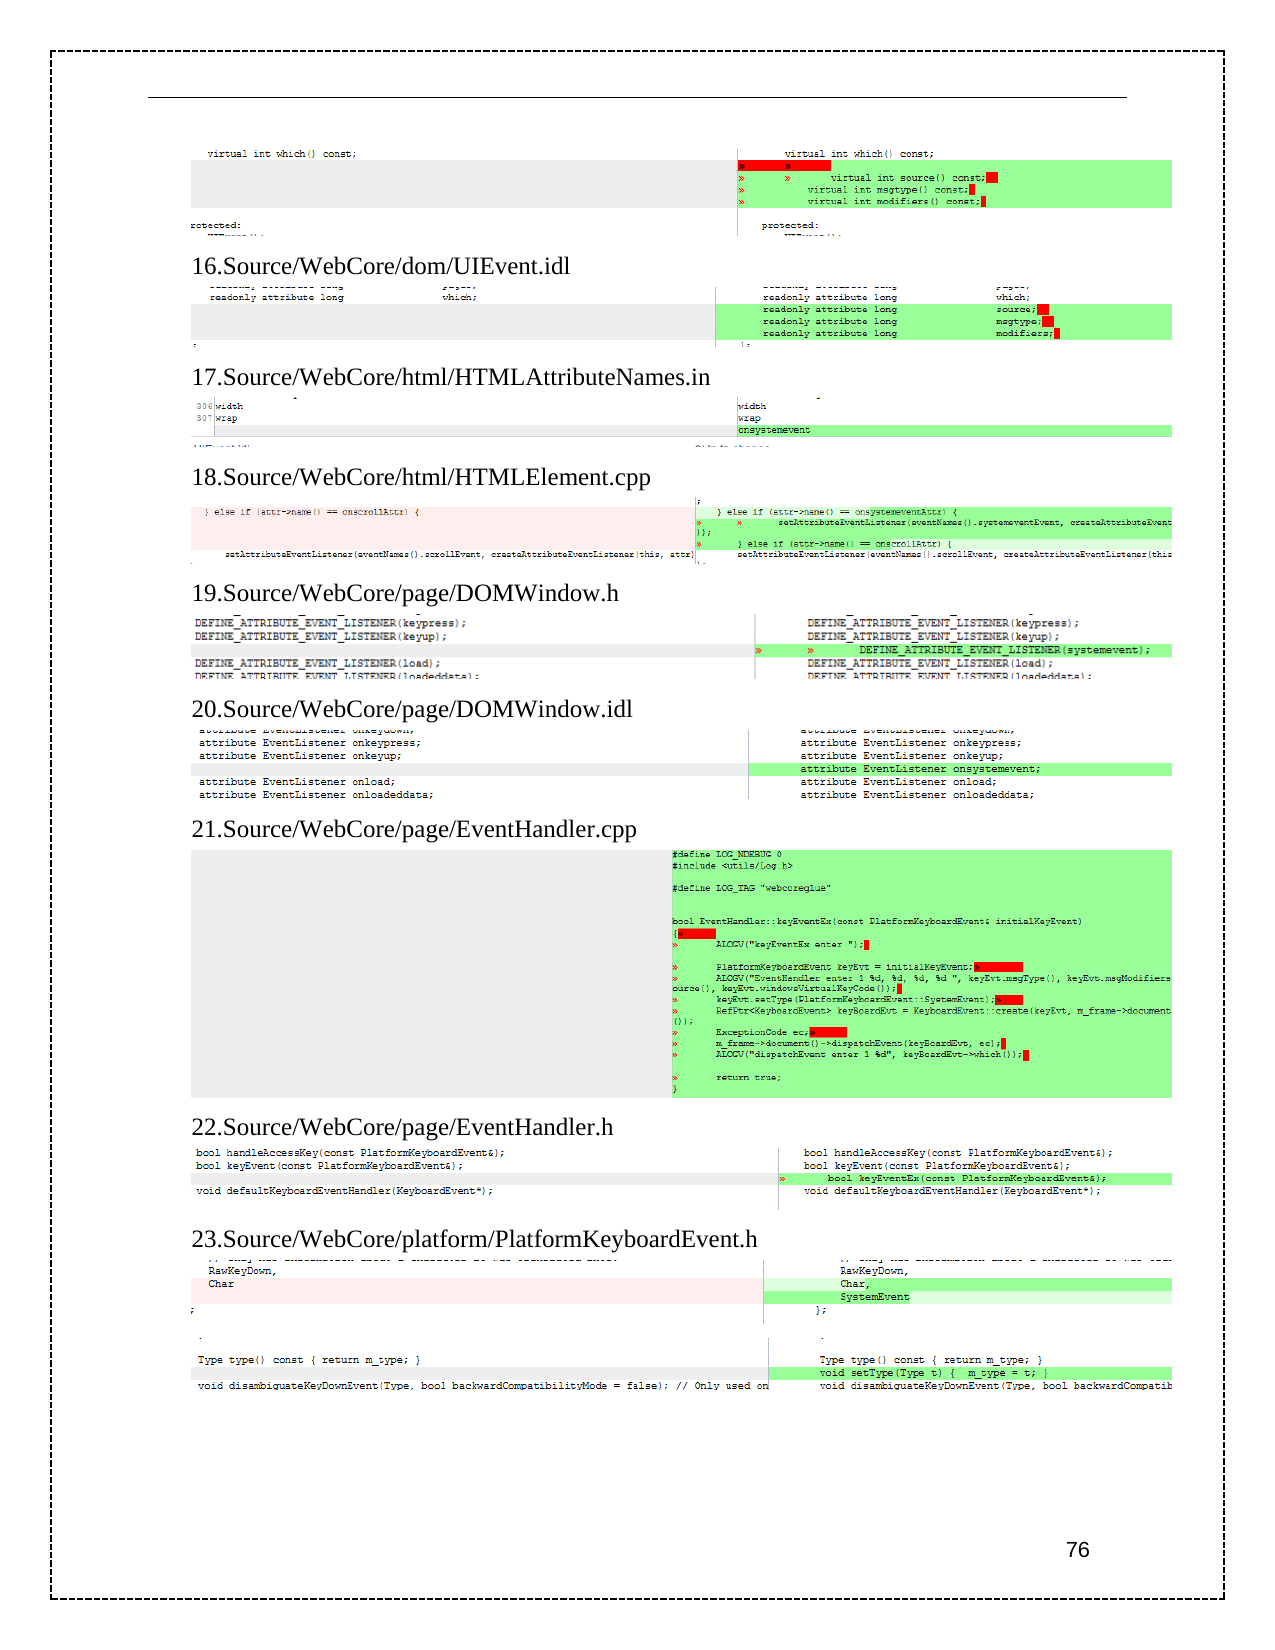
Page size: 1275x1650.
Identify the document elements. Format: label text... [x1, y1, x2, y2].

picture [191, 850, 1172, 1098]
text 19.Source/WebCore/page/DOMWindow.h [191, 578, 1127, 607]
picture [191, 497, 1172, 564]
picture [191, 1260, 1172, 1324]
text 18.Source/WebCore/html/HTMLElement.cpp [191, 462, 1127, 490]
picture [191, 614, 1172, 679]
text 17.Source/WebCore/html/HTMLAttributeNames.in [191, 362, 1127, 391]
text 22.Source/WebCore/page/EventHandler.h [191, 1112, 1127, 1141]
picture [191, 149, 1172, 236]
text 21.Source/WebCore/page/EventHandler.cpp [191, 814, 1127, 843]
picture [191, 1148, 1172, 1210]
text 20.Source/WebCore/page/DOMWindow.idl [191, 694, 1127, 723]
picture [191, 397, 1172, 447]
picture [191, 730, 1172, 799]
text 16.Source/WebCore/dom/UIEvent.idl [191, 251, 1127, 280]
picture [191, 287, 1172, 347]
picture [191, 1338, 1172, 1390]
text 23.Source/WebCore/platform/PlatformKeyboardEvent.h [191, 1224, 1127, 1253]
